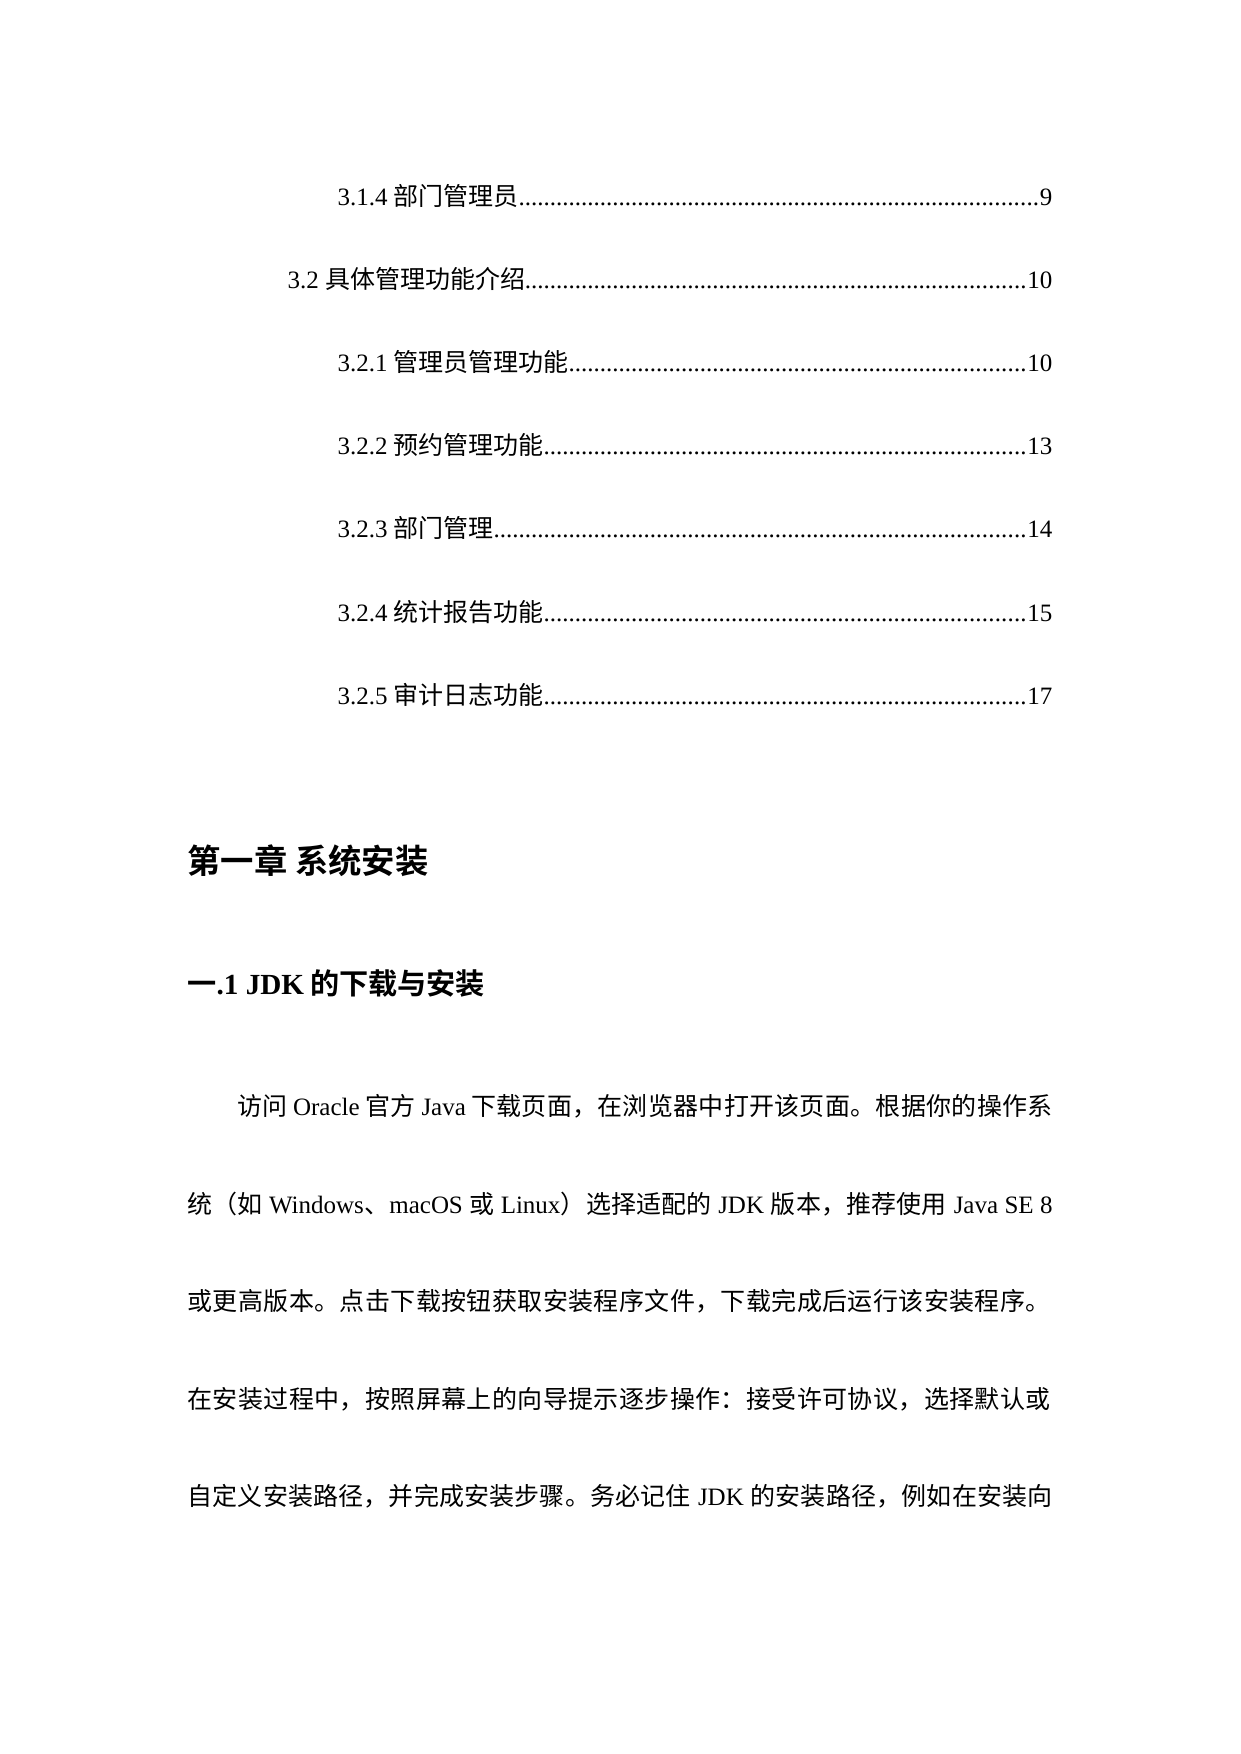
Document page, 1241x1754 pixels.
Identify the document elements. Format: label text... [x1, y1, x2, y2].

subtitle JDK的下载与安装 [187, 949, 1053, 1014]
subtitle 系统安装 [187, 826, 1053, 891]
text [187, 1072, 1053, 1527]
